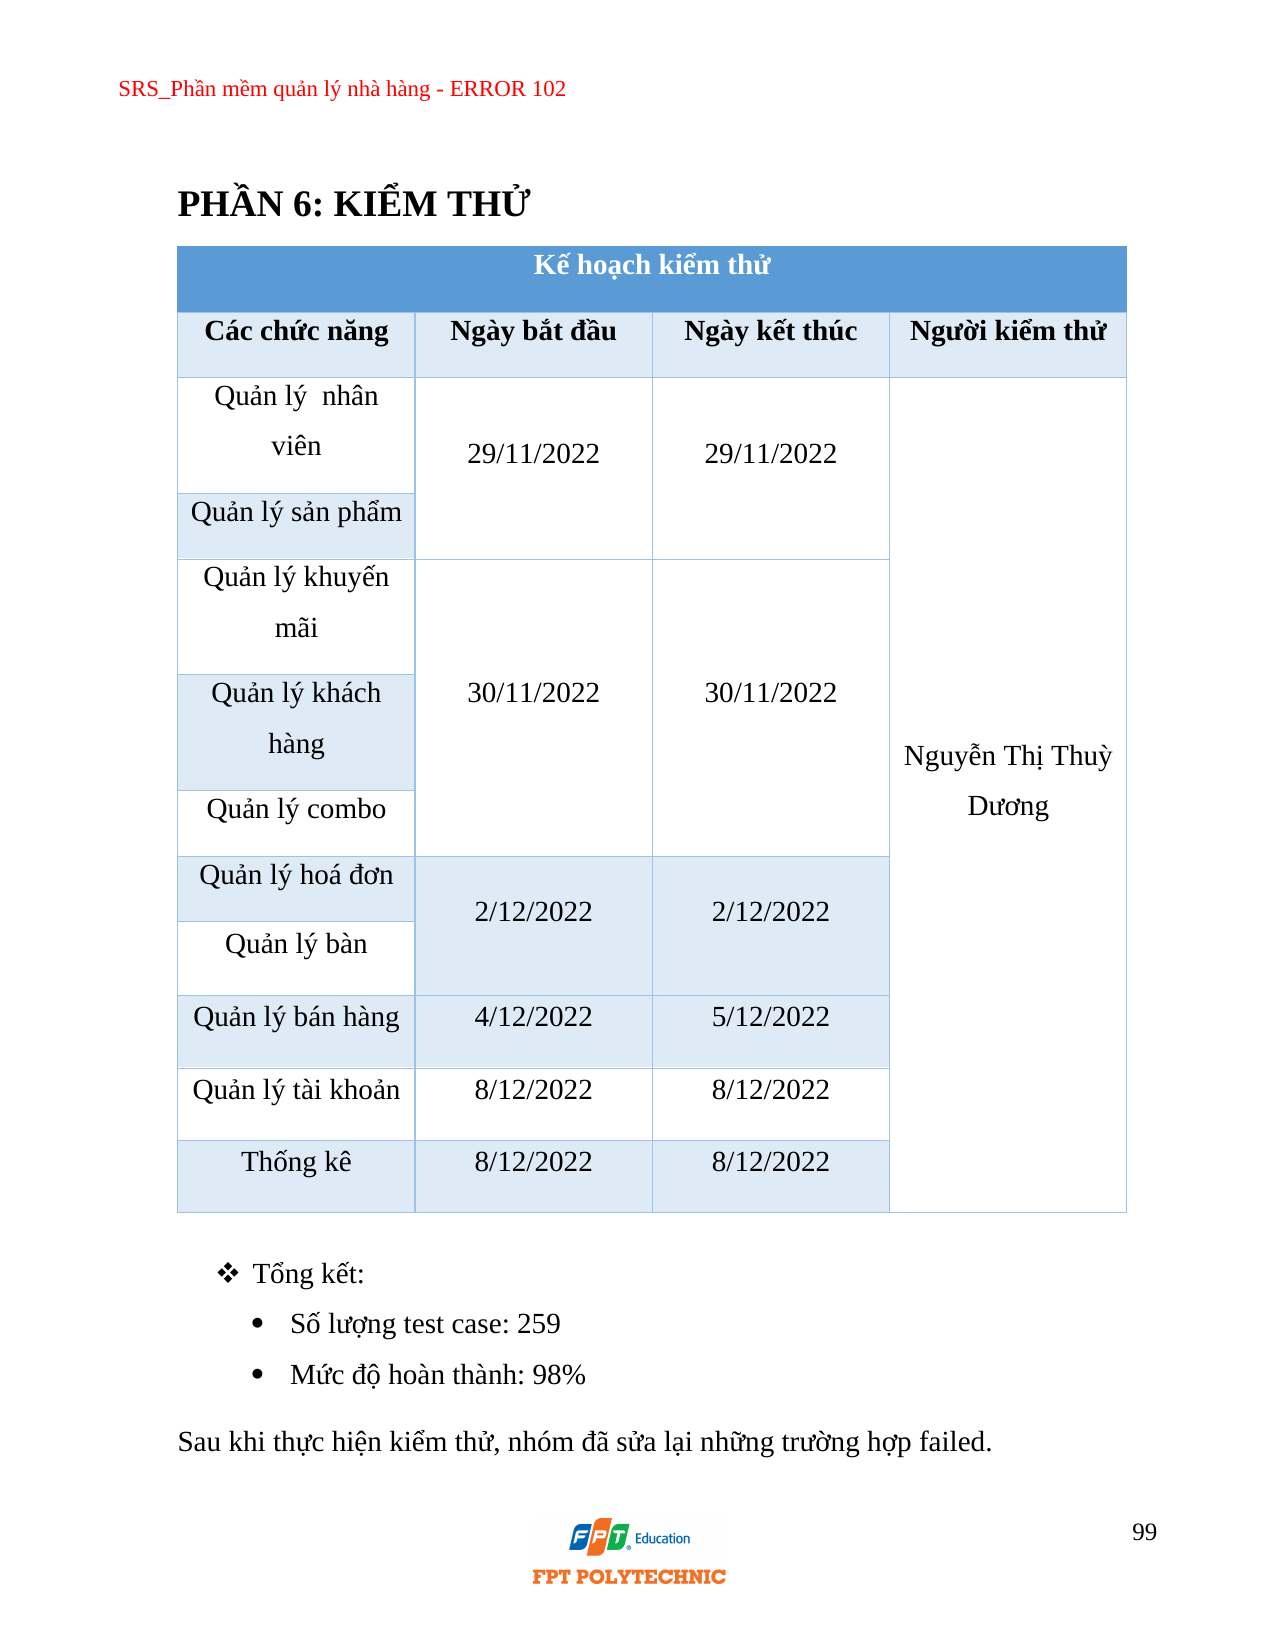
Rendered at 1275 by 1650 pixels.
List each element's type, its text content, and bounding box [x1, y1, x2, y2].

table_cell Nguyễn Thị Thuỳ Dương [890, 378, 1126, 1212]
table_cell Quản lý khách hàng [178, 675, 414, 790]
table_cell Quản lý tài khoản [178, 1069, 414, 1139]
table_cell 2/12/2022 [653, 857, 889, 995]
table_cell 8/12/2022 [653, 1141, 889, 1212]
table_cell Quản lý bán hàng [178, 996, 414, 1067]
table_cell 5/12/2022 [653, 996, 889, 1067]
table_cell Thống kê [178, 1141, 414, 1212]
table_cell Các chức năng [178, 313, 414, 377]
text Sau khi thực hiện kiểm thử, nhóm đã sửa lại những trường hợp failed. [177, 1424, 1157, 1457]
table_cell Quản lý sản phẩm [178, 494, 414, 558]
table_cell 30/11/2022 [416, 560, 652, 856]
table_cell 8/12/2022 [416, 1141, 652, 1212]
table_cell 30/11/2022 [653, 560, 889, 856]
list Tổng kết: [215, 1256, 1157, 1289]
list Số lượng test case: 259 [252, 1306, 1157, 1340]
table_cell Quản lý nhân viên [178, 378, 414, 493]
table_cell Quản lý hoá đơn [178, 857, 414, 921]
table_cell Quản lý combo [178, 791, 414, 856]
table_cell Quản lý bàn [178, 922, 414, 995]
table_cell 4/12/2022 [416, 996, 652, 1067]
table_cell Ngày kết thúc [653, 313, 889, 377]
table_cell Quản lý khuyến mãi [178, 560, 414, 674]
table_cell 29/11/2022 [653, 378, 889, 558]
table_cell Ngày bắt đầu [416, 313, 652, 377]
table_cell 2/12/2022 [416, 857, 652, 995]
table_cell 8/12/2022 [653, 1069, 889, 1139]
table_cell 29/11/2022 [416, 378, 652, 558]
subtitle PHẦN 6: KIỂM THỬ [177, 181, 1157, 224]
table_cell 8/12/2022 [416, 1069, 652, 1139]
table_cell Người kiểm thử [890, 313, 1126, 377]
picture [533, 1518, 726, 1584]
table_header Kế hoạch kiểm thử [178, 247, 1126, 312]
list Mức độ hoàn thành: 98% [252, 1357, 1157, 1390]
